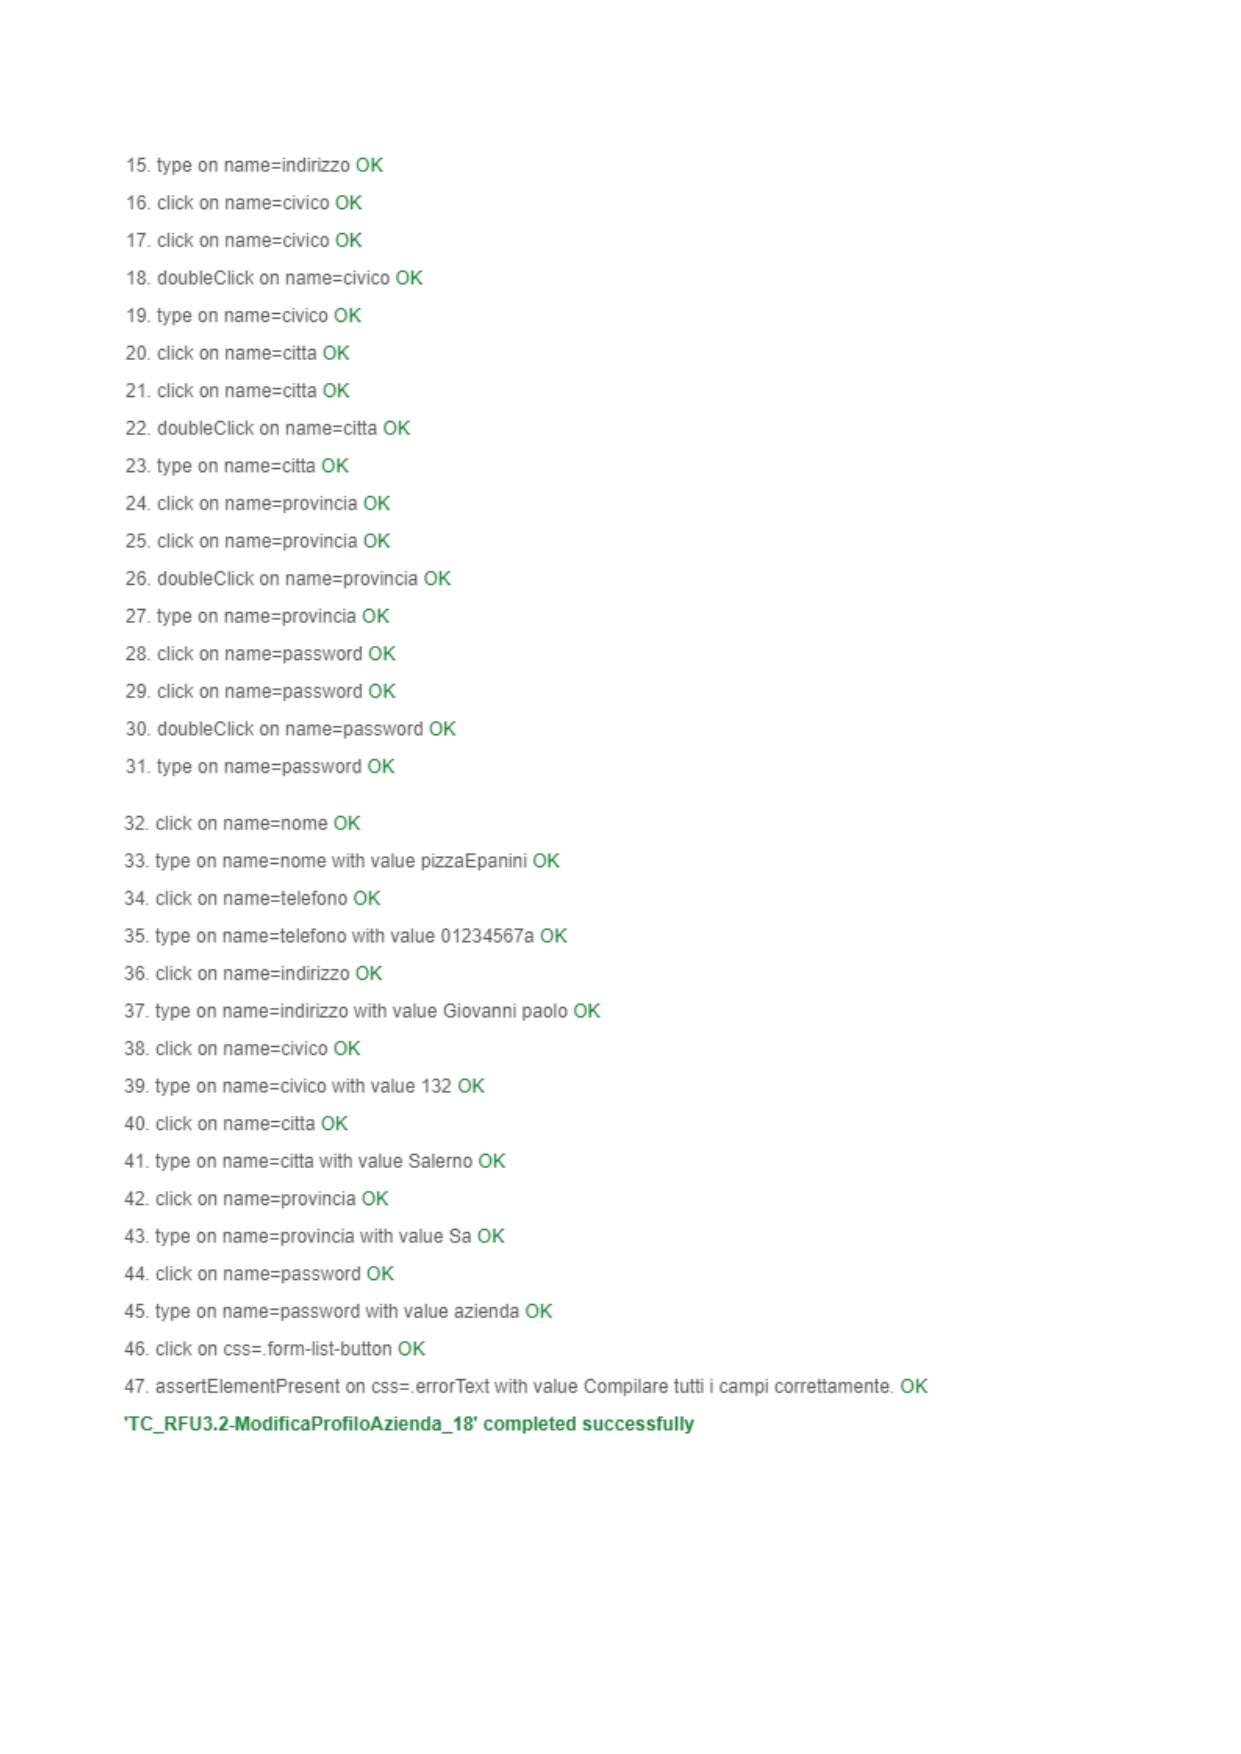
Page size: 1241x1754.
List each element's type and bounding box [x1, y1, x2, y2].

picture [118, 802, 937, 1437]
picture [118, 147, 487, 789]
